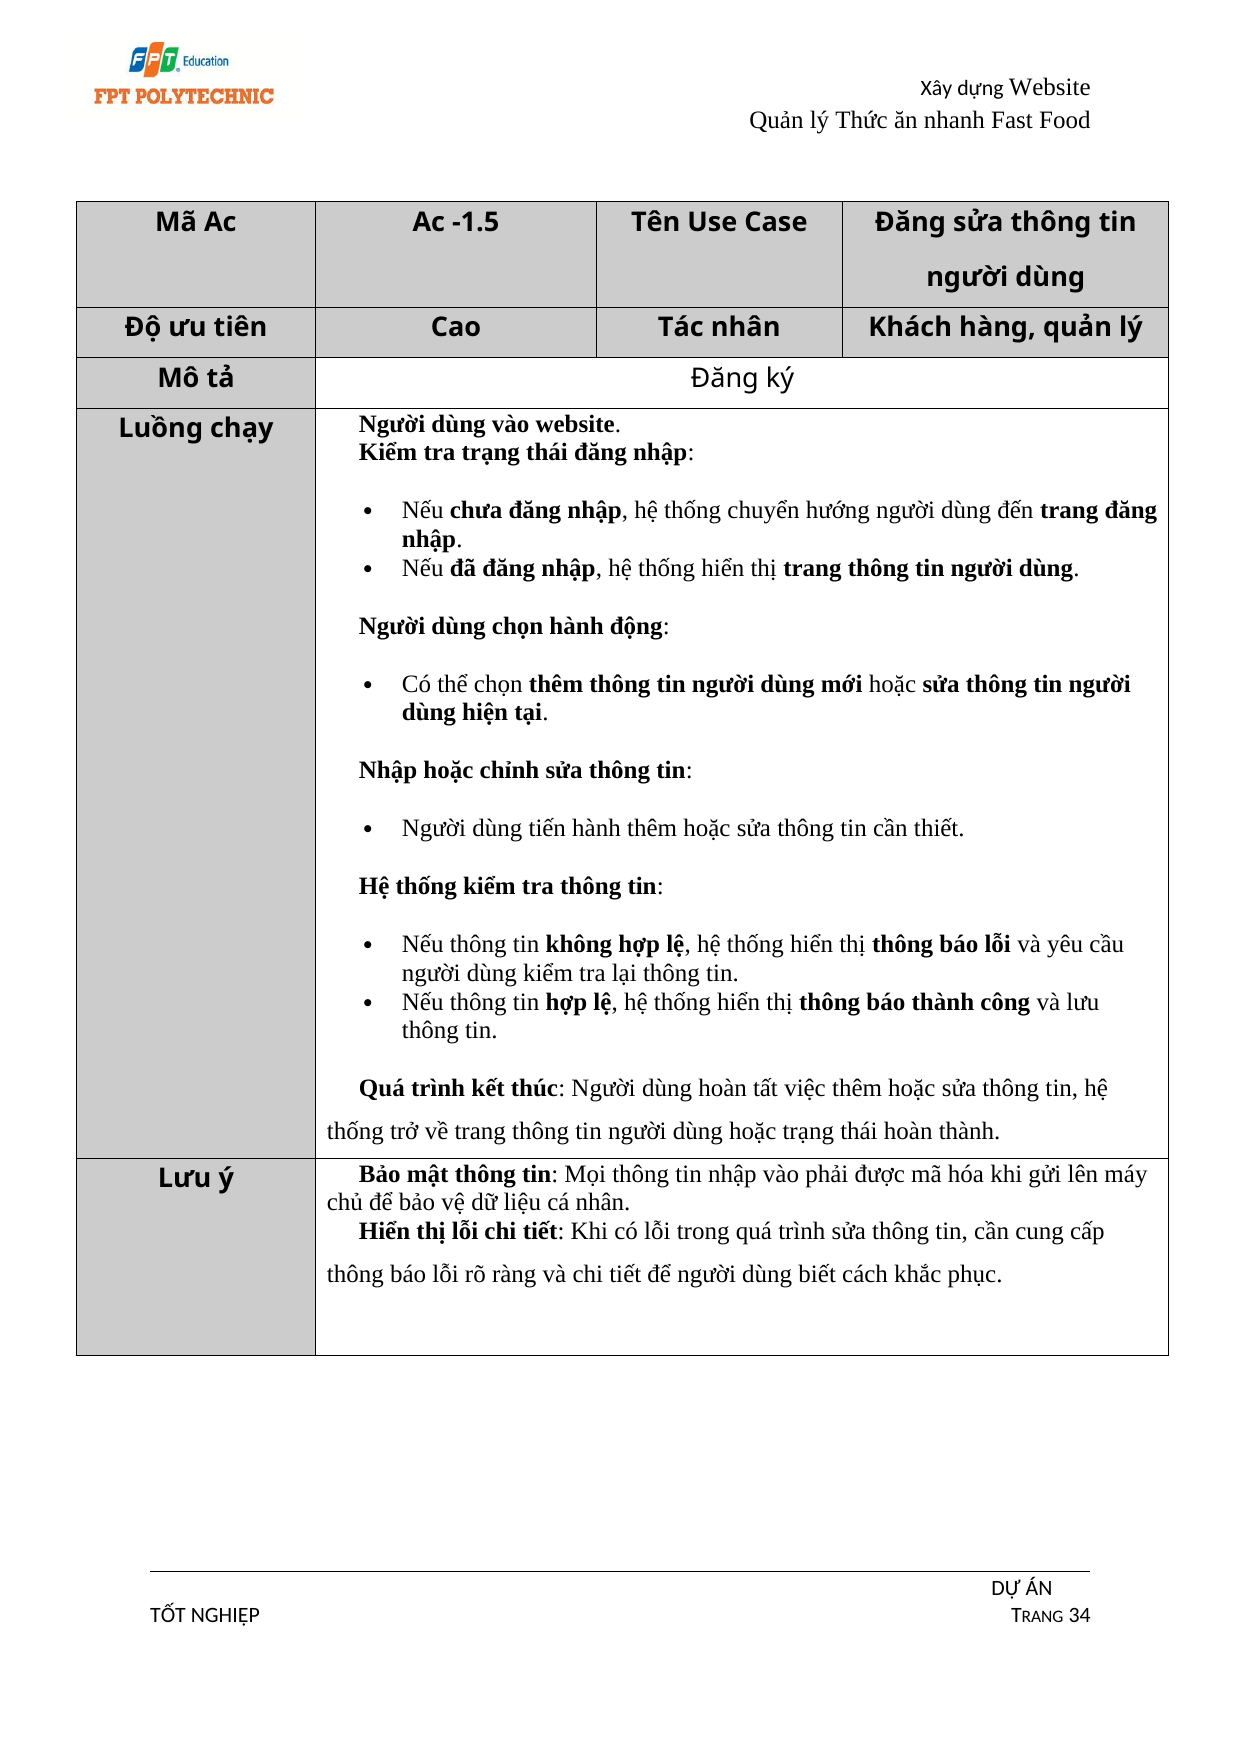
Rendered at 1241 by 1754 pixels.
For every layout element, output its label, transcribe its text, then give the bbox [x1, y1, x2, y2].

table_header Ac -1.5 [316, 202, 596, 307]
table_cell Lưu ý [77, 1159, 315, 1355]
table_header Đăng sửa thông tin người dùng [843, 202, 1168, 307]
table_cell  Người dùng vào website.  Kiểm tra trạng thái đăng nhập: Nếu chưa đăng nhập, hệ thống chuyển hướng người dùng đến trang đăng nhập. Nếu đã đăng nhập, hệ thống hiển thị trang thông tin người dùng.  Người dùng chọn hành động: Có thể chọn thêm thông tin người dùng mới hoặc sửa thông tin người dùng hiện tại.  Nhập hoặc chỉnh sửa thông tin: Người dùng tiến hành thêm hoặc sửa thông tin cần thiết.  Hệ thống kiểm tra thông tin: Nếu thông tin không hợp lệ, hệ thống hiển thị thông báo lỗi và yêu cầu người dùng kiểm tra lại thông tin. Nếu thông tin hợp lệ, hệ thống hiển thị thông báo thành công và lưu thông tin.  Quá trình kết thúc: Người dùng hoàn tất việc thêm hoặc sửa thông tin, hệ thống trở về trang thông tin người dùng hoặc trạng thái hoàn thành. [316, 409, 1168, 1158]
table_cell Đăng ký [316, 358, 1168, 408]
table_cell  Bảo mật thông tin: Mọi thông tin nhập vào phải được mã hóa khi gửi lên máy chủ để bảo vệ dữ liệu cá nhân.  Hiển thị lỗi chi tiết: Khi có lỗi trong quá trình sửa thông tin, cần cung cấp thông báo lỗi rõ ràng và chi tiết để người dùng biết cách khắc phục. [316, 1159, 1168, 1355]
table_cell Luồng chạy [77, 409, 315, 1158]
table_header Tên Use Case [597, 202, 842, 307]
table_cell Tác nhân [597, 308, 842, 357]
table_cell Mô tả [77, 358, 315, 408]
table_header Mã Ac [77, 202, 315, 307]
table_cell Khách hàng, quản lý [843, 308, 1168, 357]
picture [65, 30, 303, 119]
table_cell Độ ưu tiên [77, 308, 315, 357]
table_cell Cao [316, 308, 596, 357]
